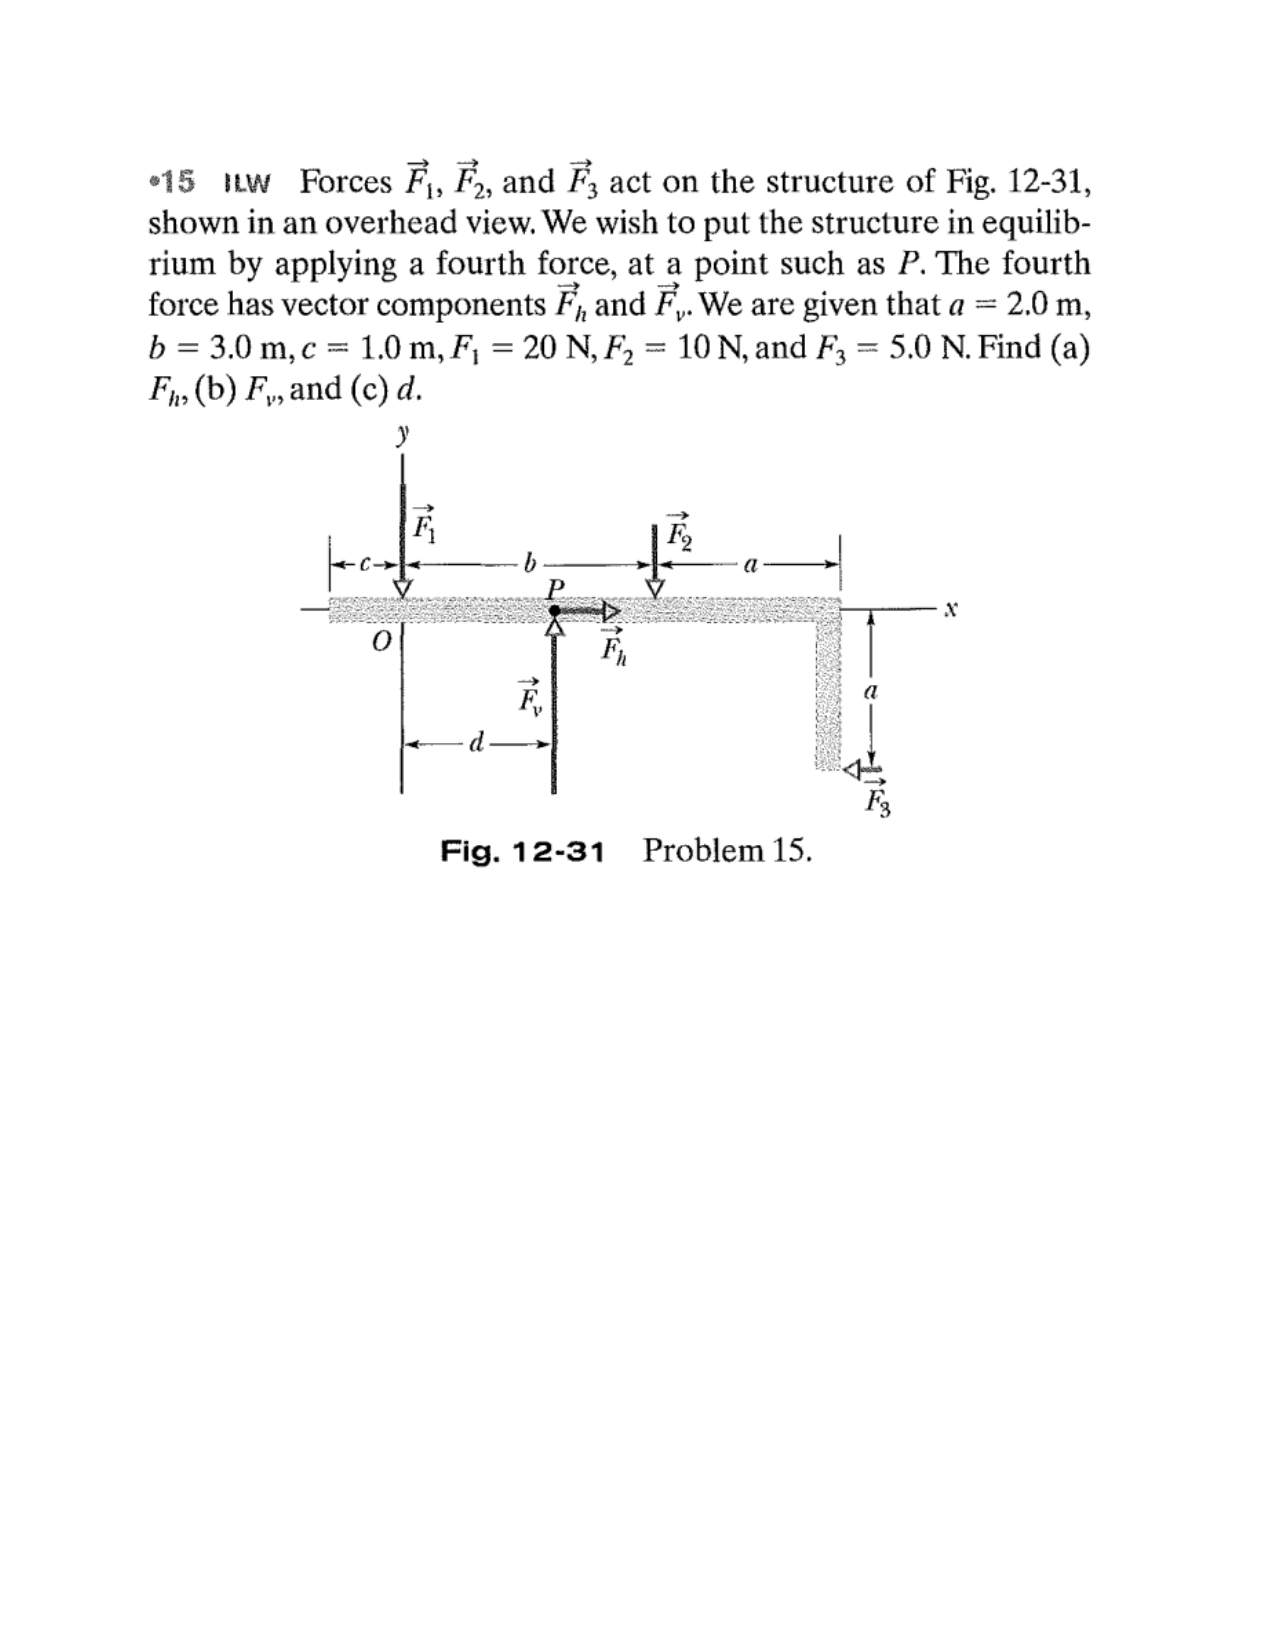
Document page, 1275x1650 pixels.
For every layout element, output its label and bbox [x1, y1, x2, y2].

picture [135, 150, 1110, 884]
